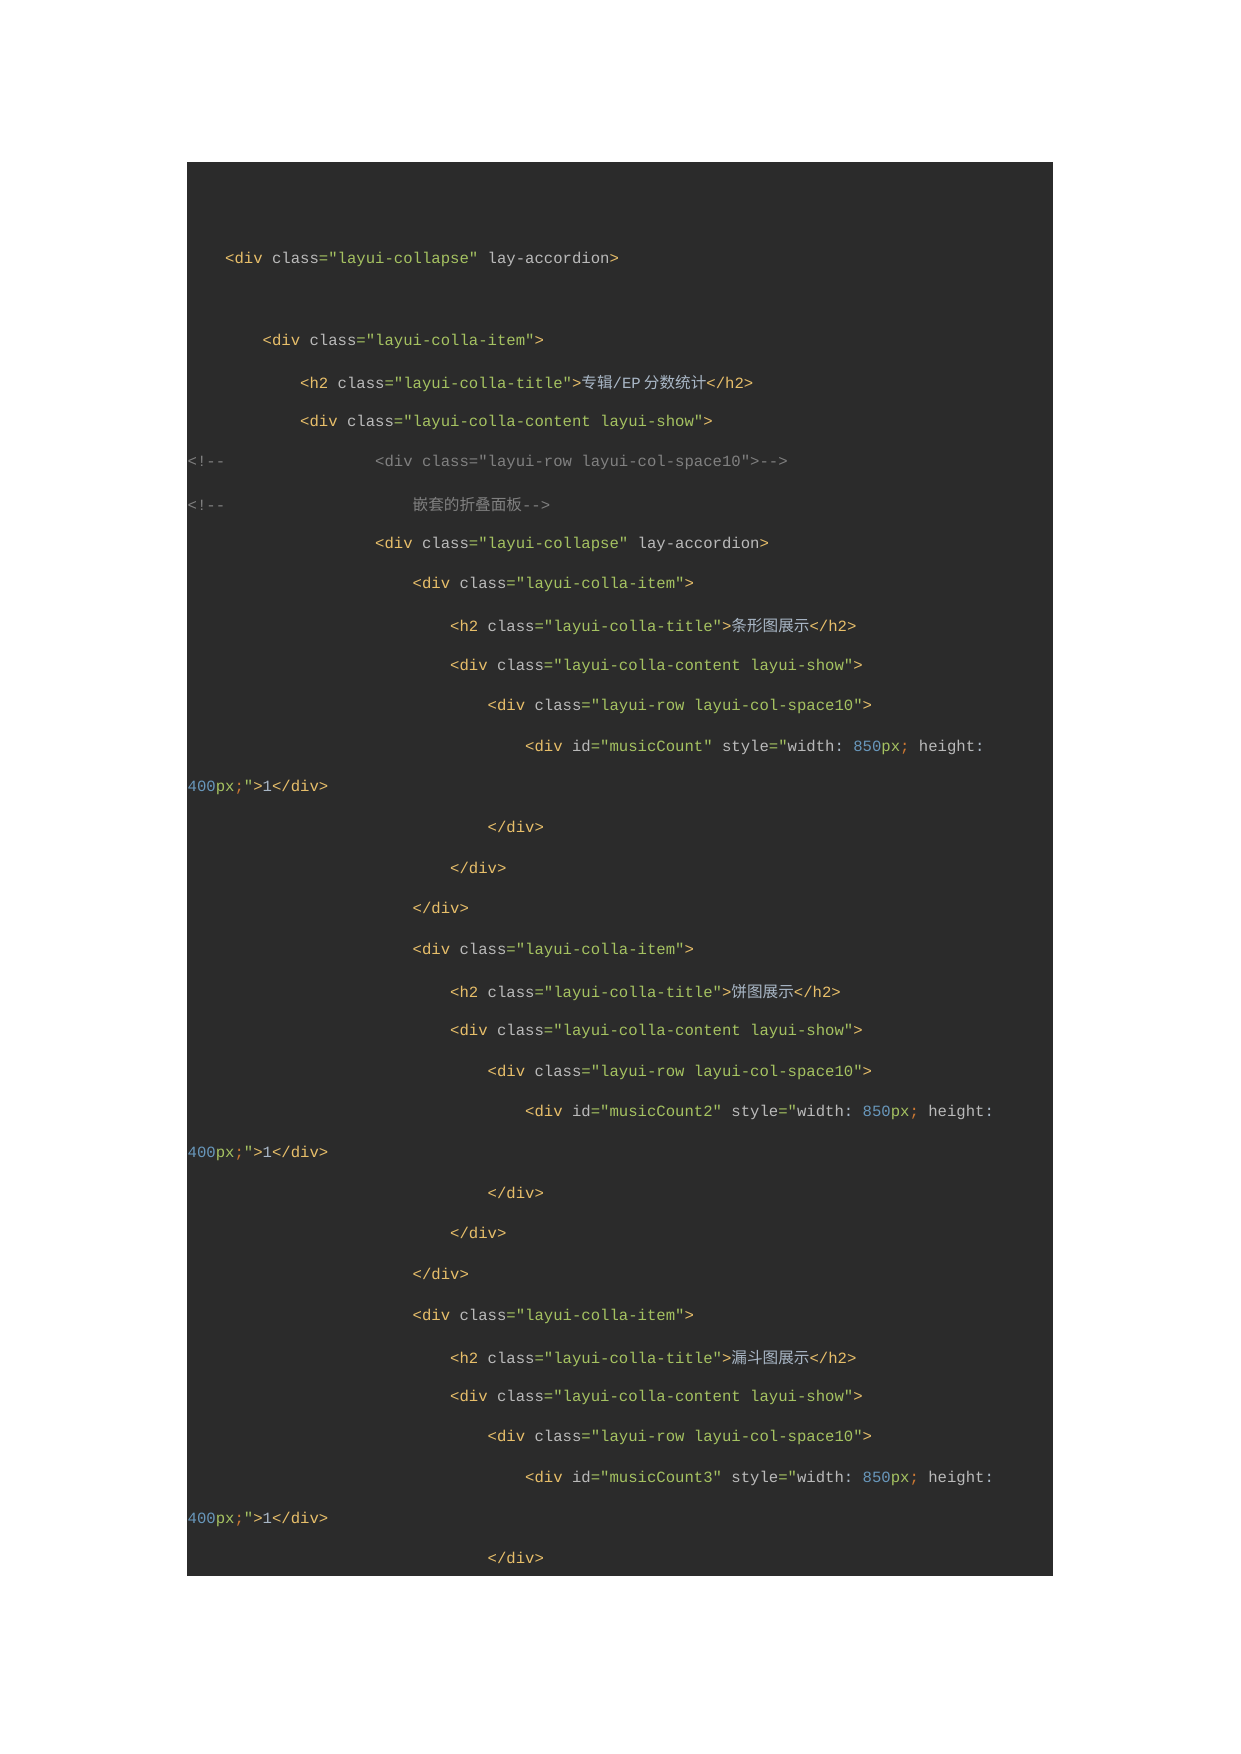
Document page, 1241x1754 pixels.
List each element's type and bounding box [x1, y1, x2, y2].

text [187, 162, 1053, 1576]
